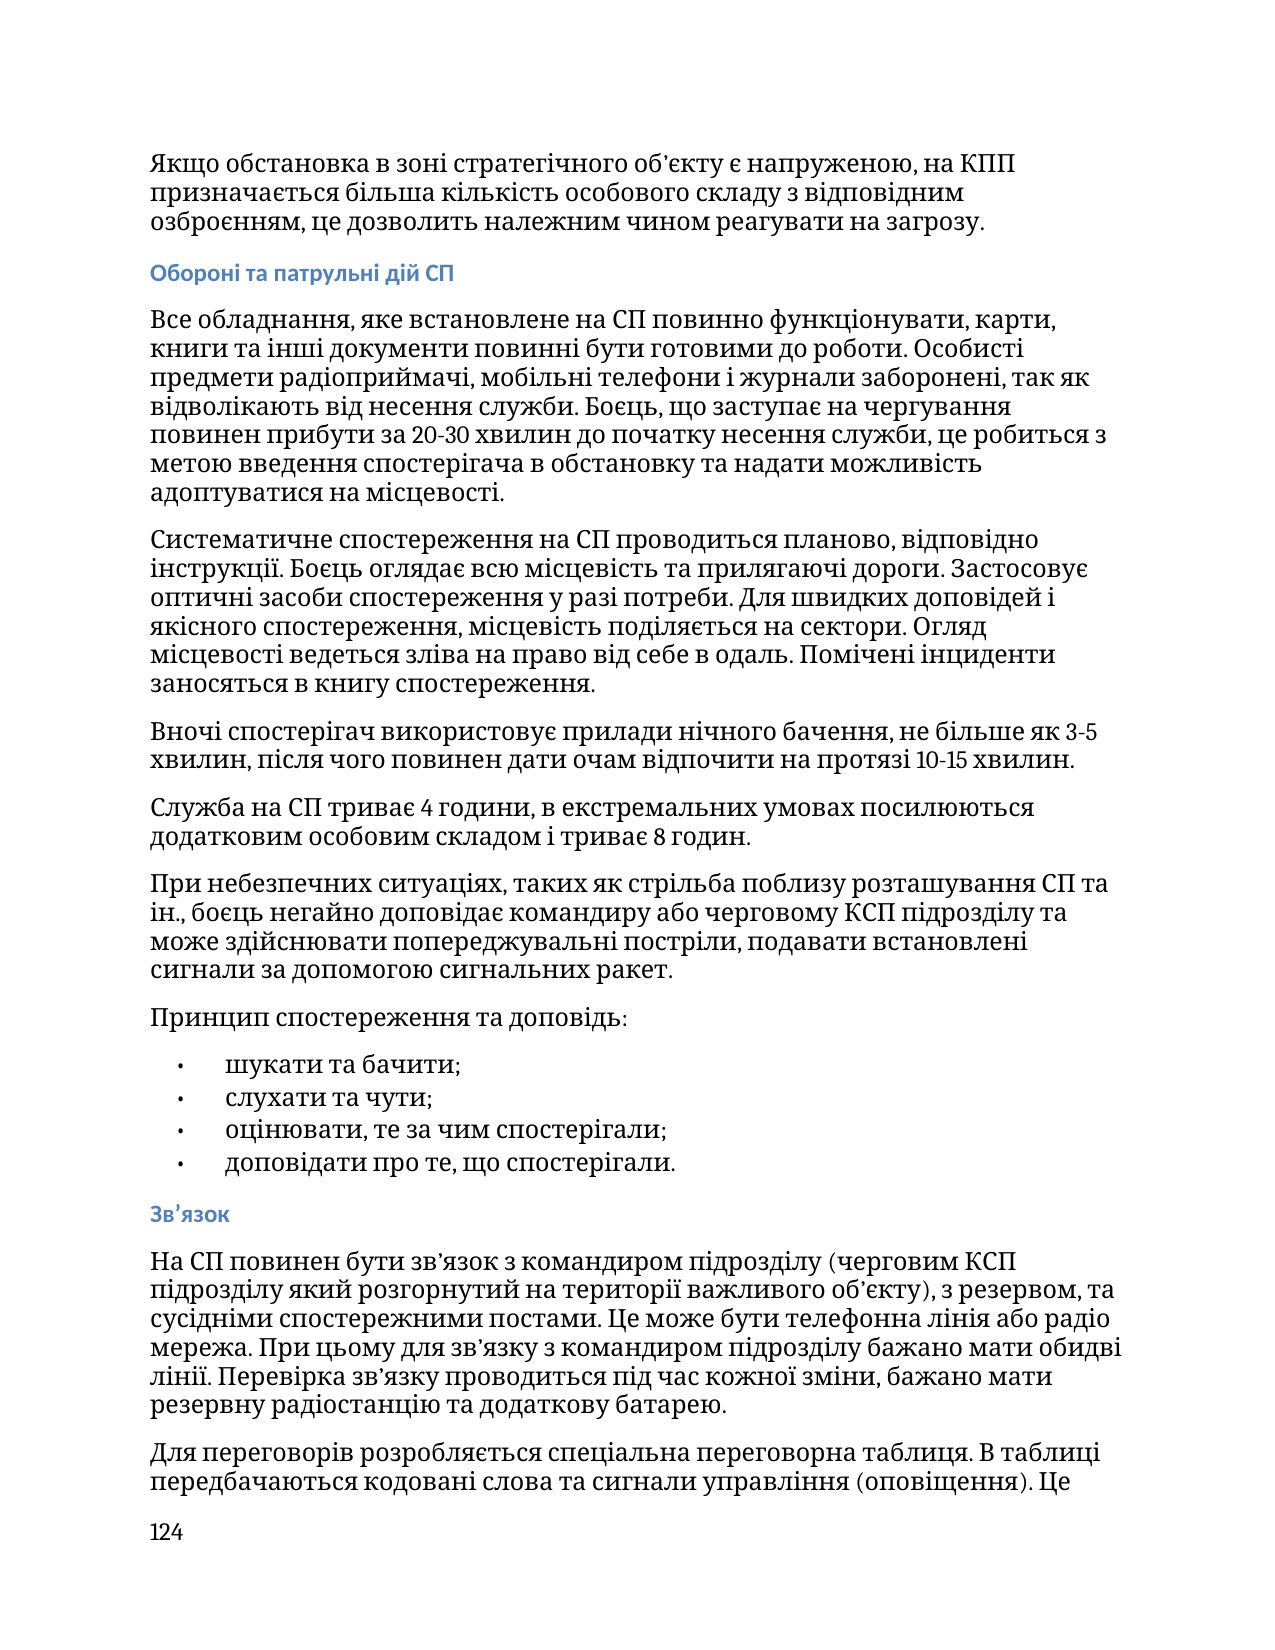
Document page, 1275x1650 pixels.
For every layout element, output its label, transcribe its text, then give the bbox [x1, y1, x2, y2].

text При небезпечних ситуаціях, таких як стрільба поблизу розташування СП та ін., боєць негайно доповідає командиру або черговому КСП підрозділу та може здійснювати попереджувальні постріли, подавати встановлені сигнали за допомогою сигнальних ракет. [150, 870, 1125, 985]
subtitle Зв’язок [150, 1198, 1125, 1229]
text Вночі спостерігач використовує прилади нічного бачення, не більше як 3-5 хвилин, після чого повинен дати очам відпочити на протязі 10-15 хвилин. [150, 718, 1125, 775]
text Служба на СП триває 4 години, в екстремальних умовах посилюються додатковим особовим складом і триває 8 годин. [150, 794, 1125, 851]
text Принцип спостереження та доповідь: [150, 1004, 1125, 1033]
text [150, 1439, 1125, 1496]
subtitle Обороні та патрульні дій СП [150, 257, 1125, 288]
list слухати та чути; [175, 1084, 1125, 1113]
list доповідати про те, що спостерігали. [175, 1149, 1125, 1178]
list оцінювати, те за чим спостерігали; [175, 1116, 1125, 1145]
text На СП повинен бути зв’язок з командиром підрозділу (черговим КСП підрозділу який розгорнутий на території важливого об’єкту), з резервом, та сусідніми спостережними постами. Це може бути телефонна лінія або радіо мережа. При цьому для зв’язку з командиром підрозділу бажано мати обидві лінії. Перевірка зв’язку проводиться під час кожної зміни, бажано мати резервну радіостанцію та додаткову батарею. [150, 1248, 1125, 1420]
text Якщо обстановка в зоні стратегічного об’єкту є напруженою, на КПП призначається більша кількість особового складу з відповідним озброєнням, це дозволить належним чином реагувати на загрозу. [150, 150, 1125, 236]
text Систематичне спостереження на СП проводиться планово, відповідно інструкції. Боєць оглядає всю місцевість та прилягаючі дороги. Застосовує оптичні засоби спостереження у разі потреби. Для швидких доповідей і якісного спостереження, місцевість поділяється на сектори. Огляд місцевості ведеться зліва на право від себе в одаль. Помічені інциденти заносяться в книгу спостереження. [150, 526, 1125, 699]
text Все обладнання, яке встановлене на СП повинно функціонувати, карти, книги та інші документи повинні бути готовими до роботи. Особисті предмети радіоприймачі, мобільні телефони і журнали заборонені, так як відволікають від несення служби. Боєць, що заступає на чергування повинен прибути за 20-30 хвилин до початку несення служби, це робиться з метою введення спостерігача в обстановку та надати можливість адоптуватися на місцевості. [150, 306, 1125, 508]
list шукати та бачити; [175, 1051, 1125, 1080]
